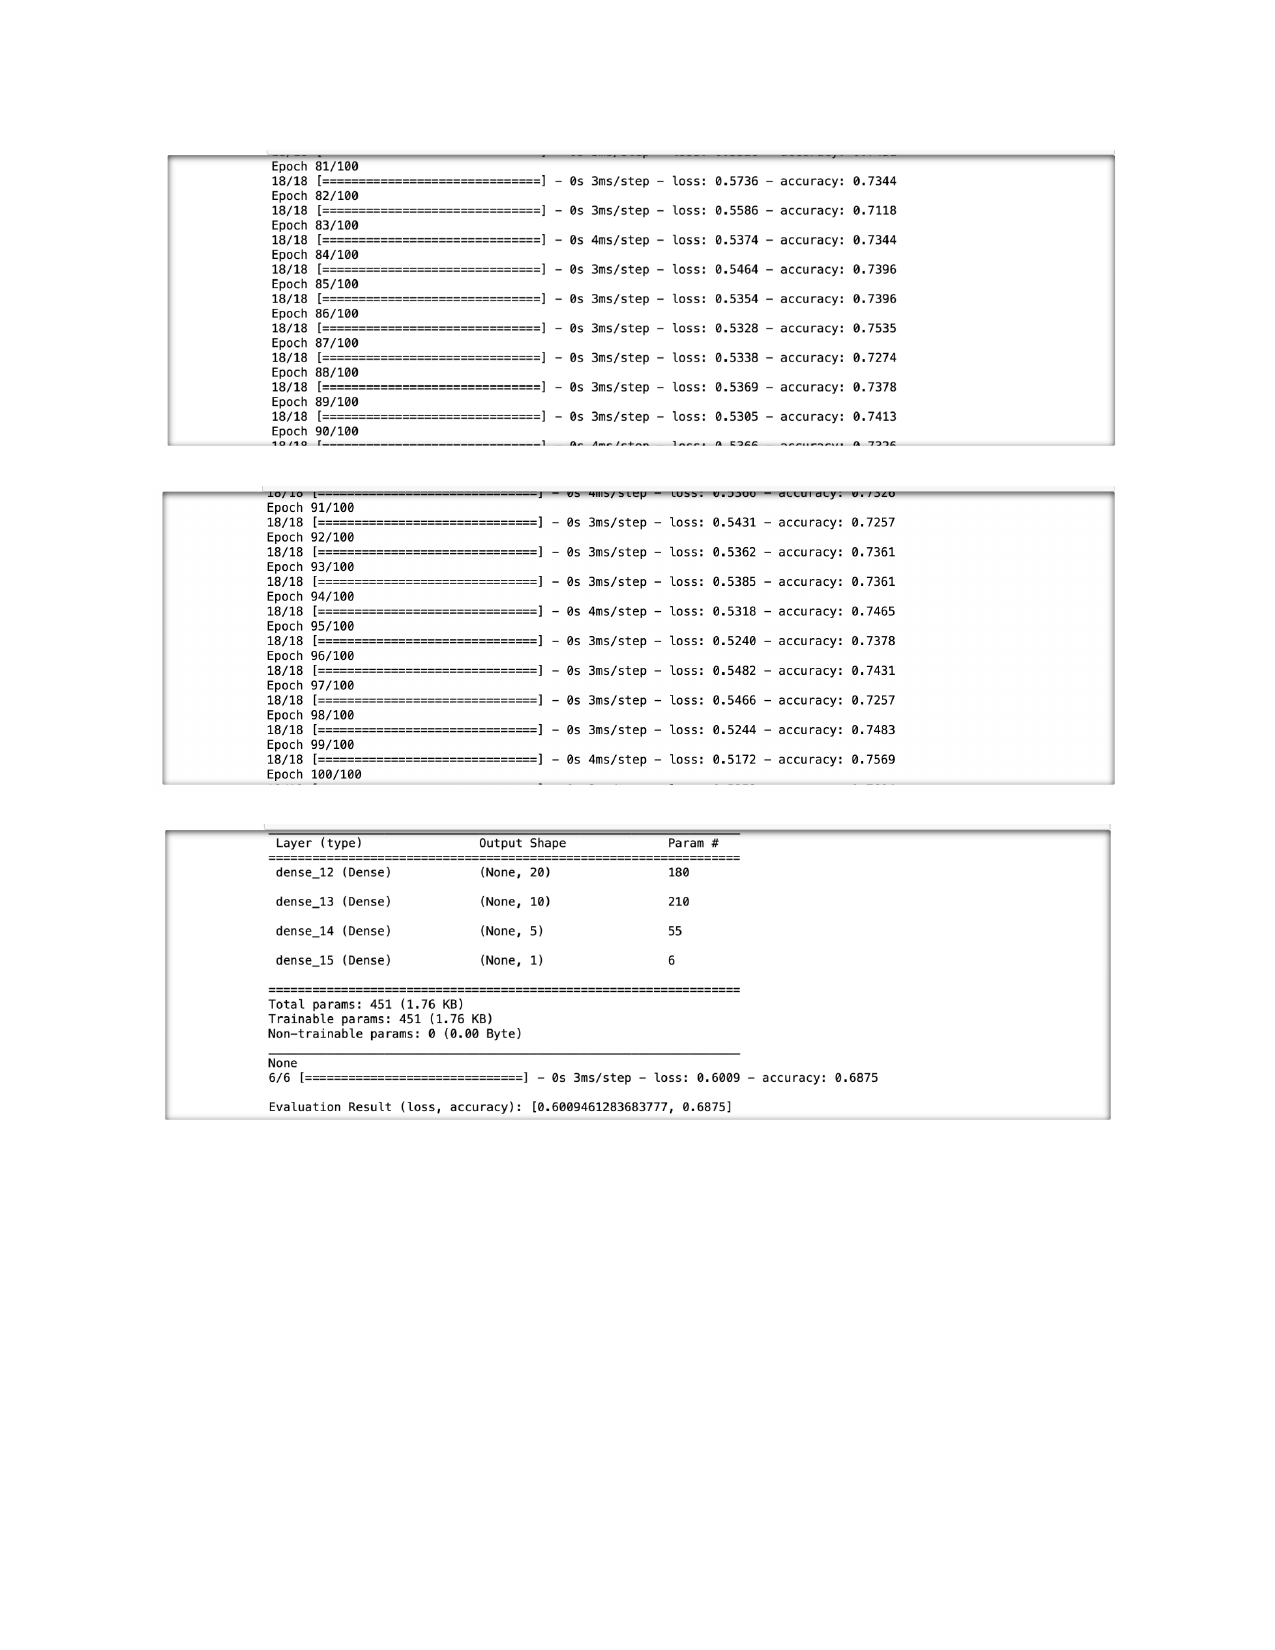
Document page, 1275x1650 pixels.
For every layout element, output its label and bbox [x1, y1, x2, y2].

picture [150, 824, 1124, 1126]
picture [150, 486, 1124, 791]
picture [150, 150, 1124, 452]
